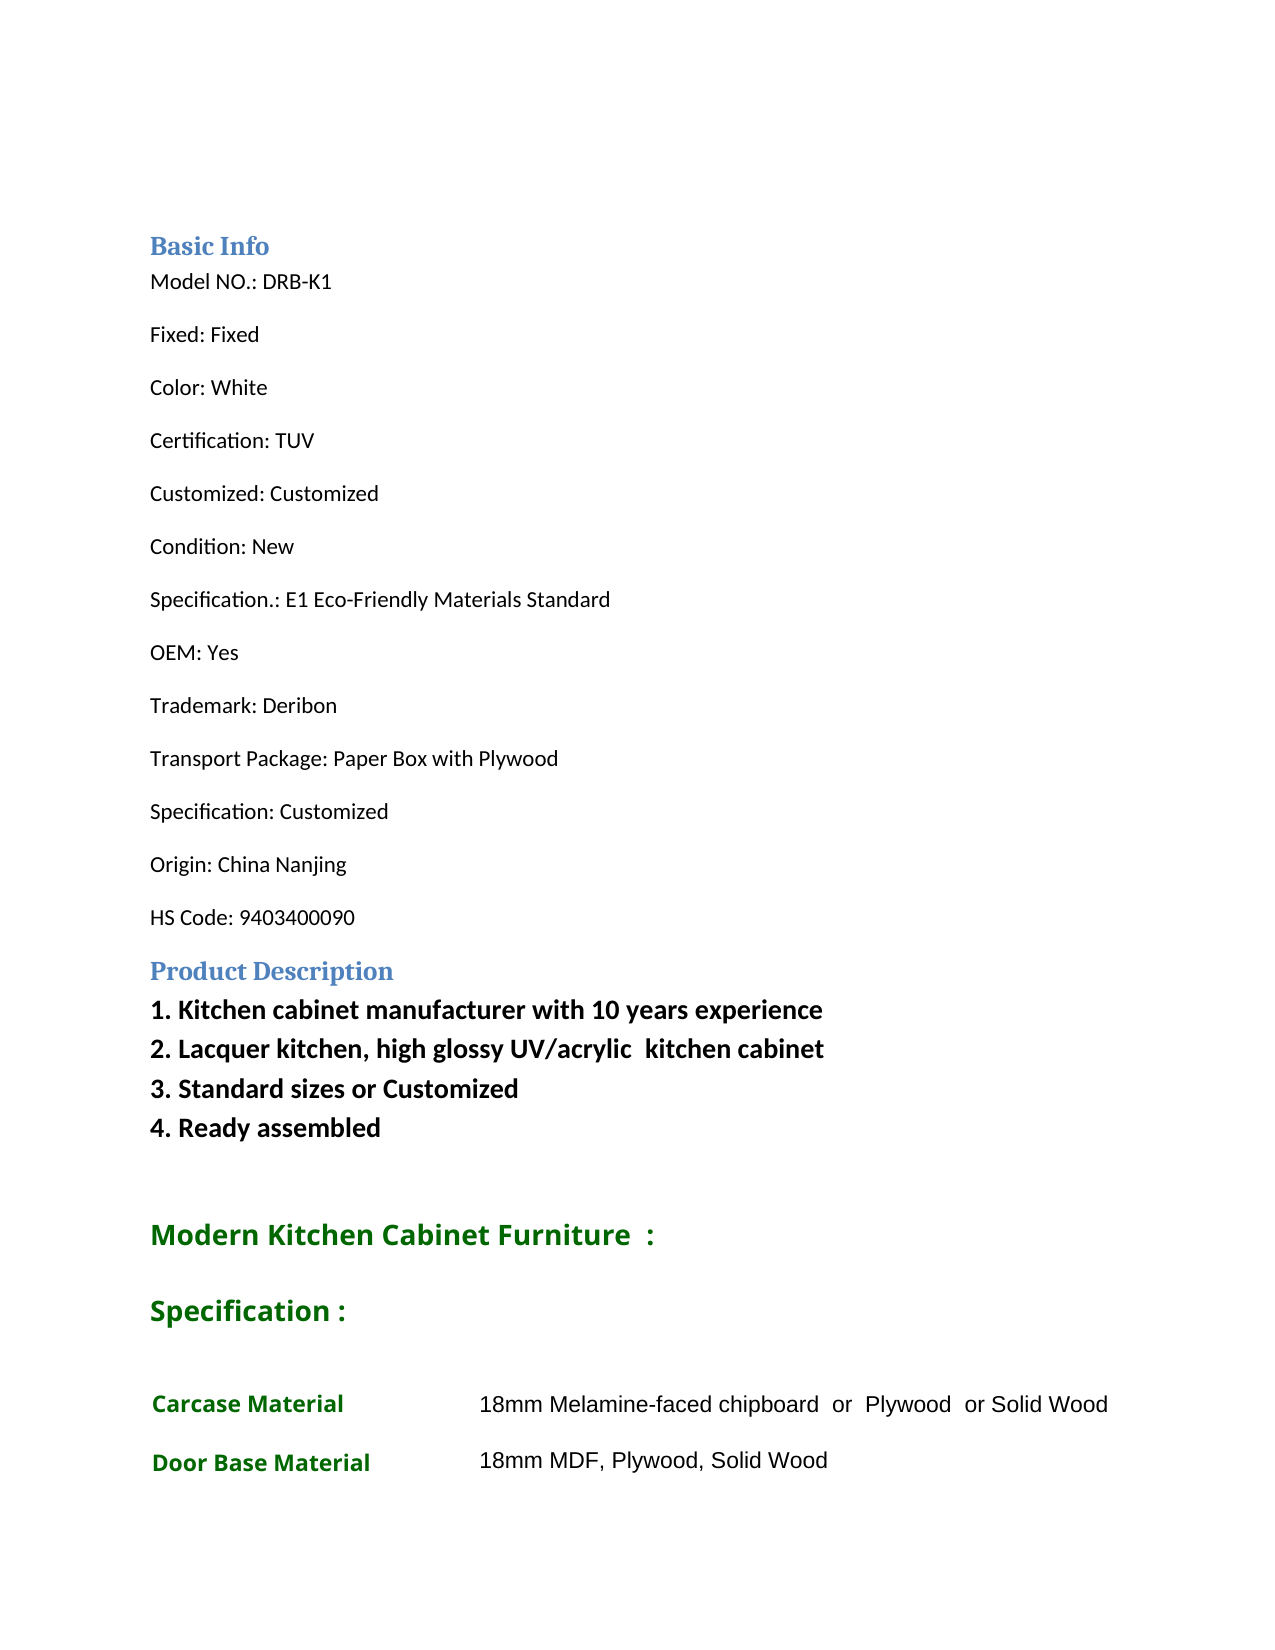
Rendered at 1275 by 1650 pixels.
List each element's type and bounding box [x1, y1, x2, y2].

table_cell [149, 209, 1067, 1482]
table_cell [1067, 209, 1133, 1482]
